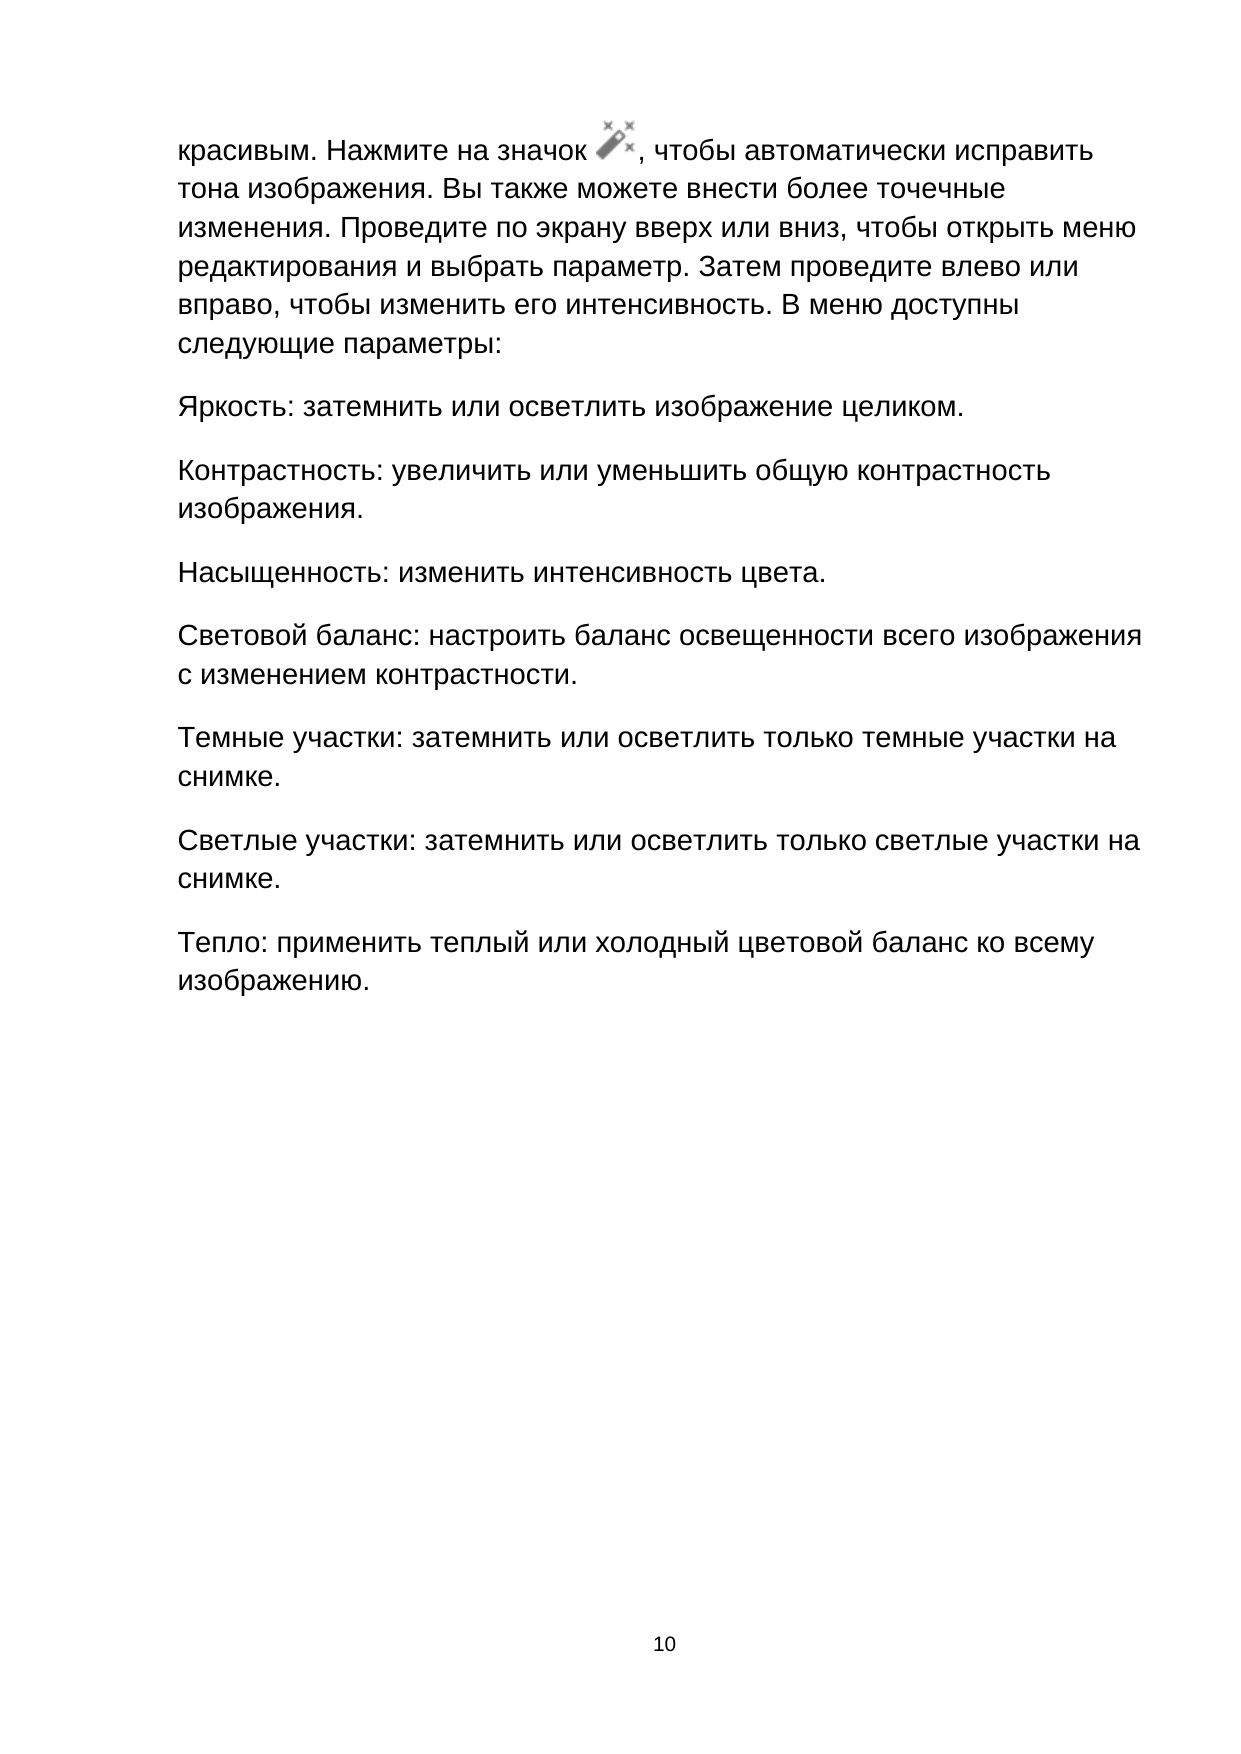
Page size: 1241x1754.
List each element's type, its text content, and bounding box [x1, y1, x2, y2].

text Световой баланс: настроить баланс освещенности всего изображения с изменением контрастности. [177, 618, 1152, 690]
text Светлые участки: затемнить или осветлить только светлые участки на снимке. [177, 822, 1152, 894]
text Яркость: затемнить или осветлить изображение целиком. [177, 389, 1152, 423]
text Темные участки: затемнить или осветлить только темные участки на снимке. [177, 720, 1152, 792]
text Контрастность: увеличить или уменьшить общую контрастность изображения. [177, 453, 1152, 525]
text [177, 118, 1152, 359]
text Тепло: применить теплый или холодный цветовой баланс ко всему изображению. [177, 924, 1152, 997]
text Насыщенность: изменить интенсивность цвета. [177, 555, 1152, 588]
picture [595, 118, 638, 161]
